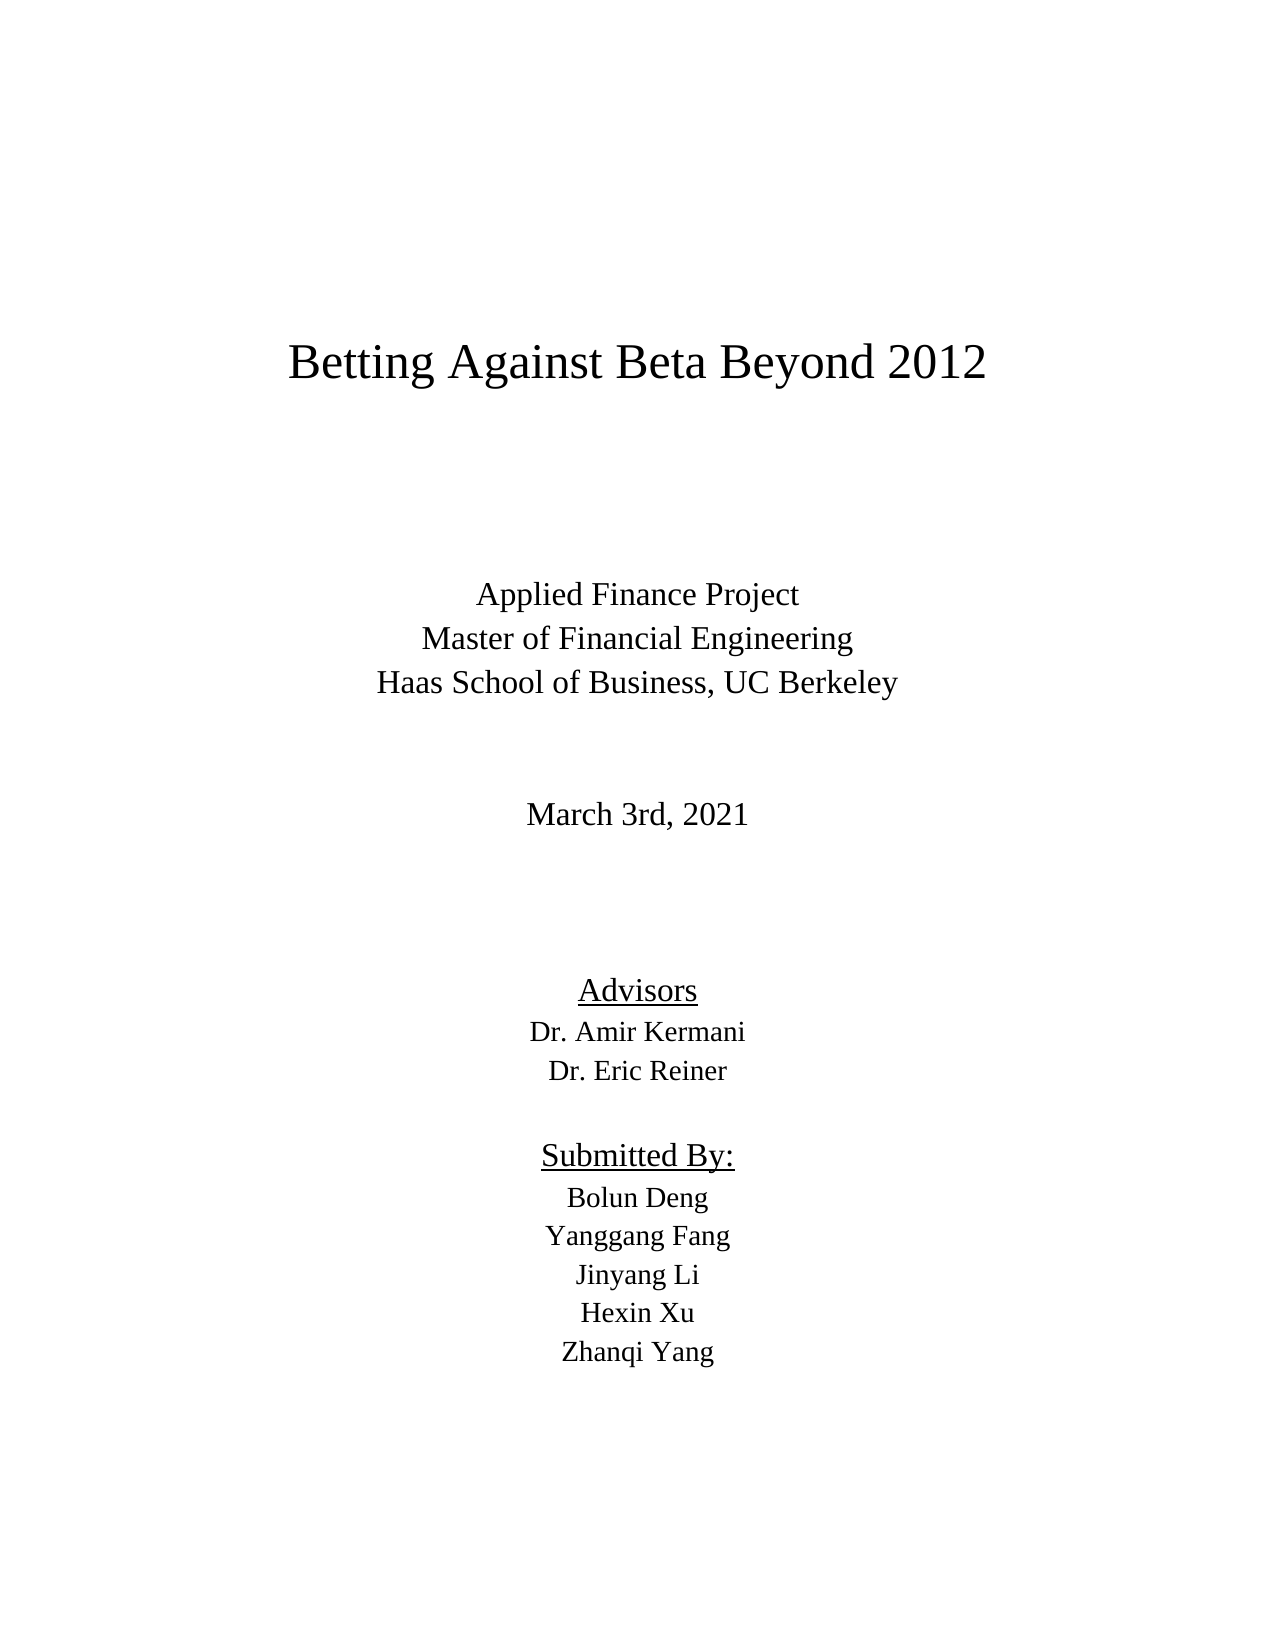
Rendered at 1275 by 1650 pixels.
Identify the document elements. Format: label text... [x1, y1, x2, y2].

text Submitted By: [150, 1136, 1125, 1174]
text Dr. Amir Kermani [150, 1014, 1125, 1048]
text Dr. Eric Reiner [150, 1053, 1125, 1087]
text Applied Finance Project [150, 574, 1125, 612]
text Jinyang Li [150, 1257, 1125, 1290]
text Betting Against Beta Beyond 2012 [150, 332, 1125, 389]
text Hexin Xu [150, 1295, 1125, 1329]
text Bolun Deng [150, 1180, 1125, 1213]
text Yanggang Fang [150, 1218, 1125, 1252]
text Advisors [150, 971, 1125, 1009]
text March 3rd, 2021 [150, 794, 1125, 833]
text Master of Financial Engineering [150, 618, 1125, 656]
text Haas School of Business, UC Berkeley [150, 662, 1125, 700]
text Zhanqi Yang [150, 1334, 1125, 1367]
